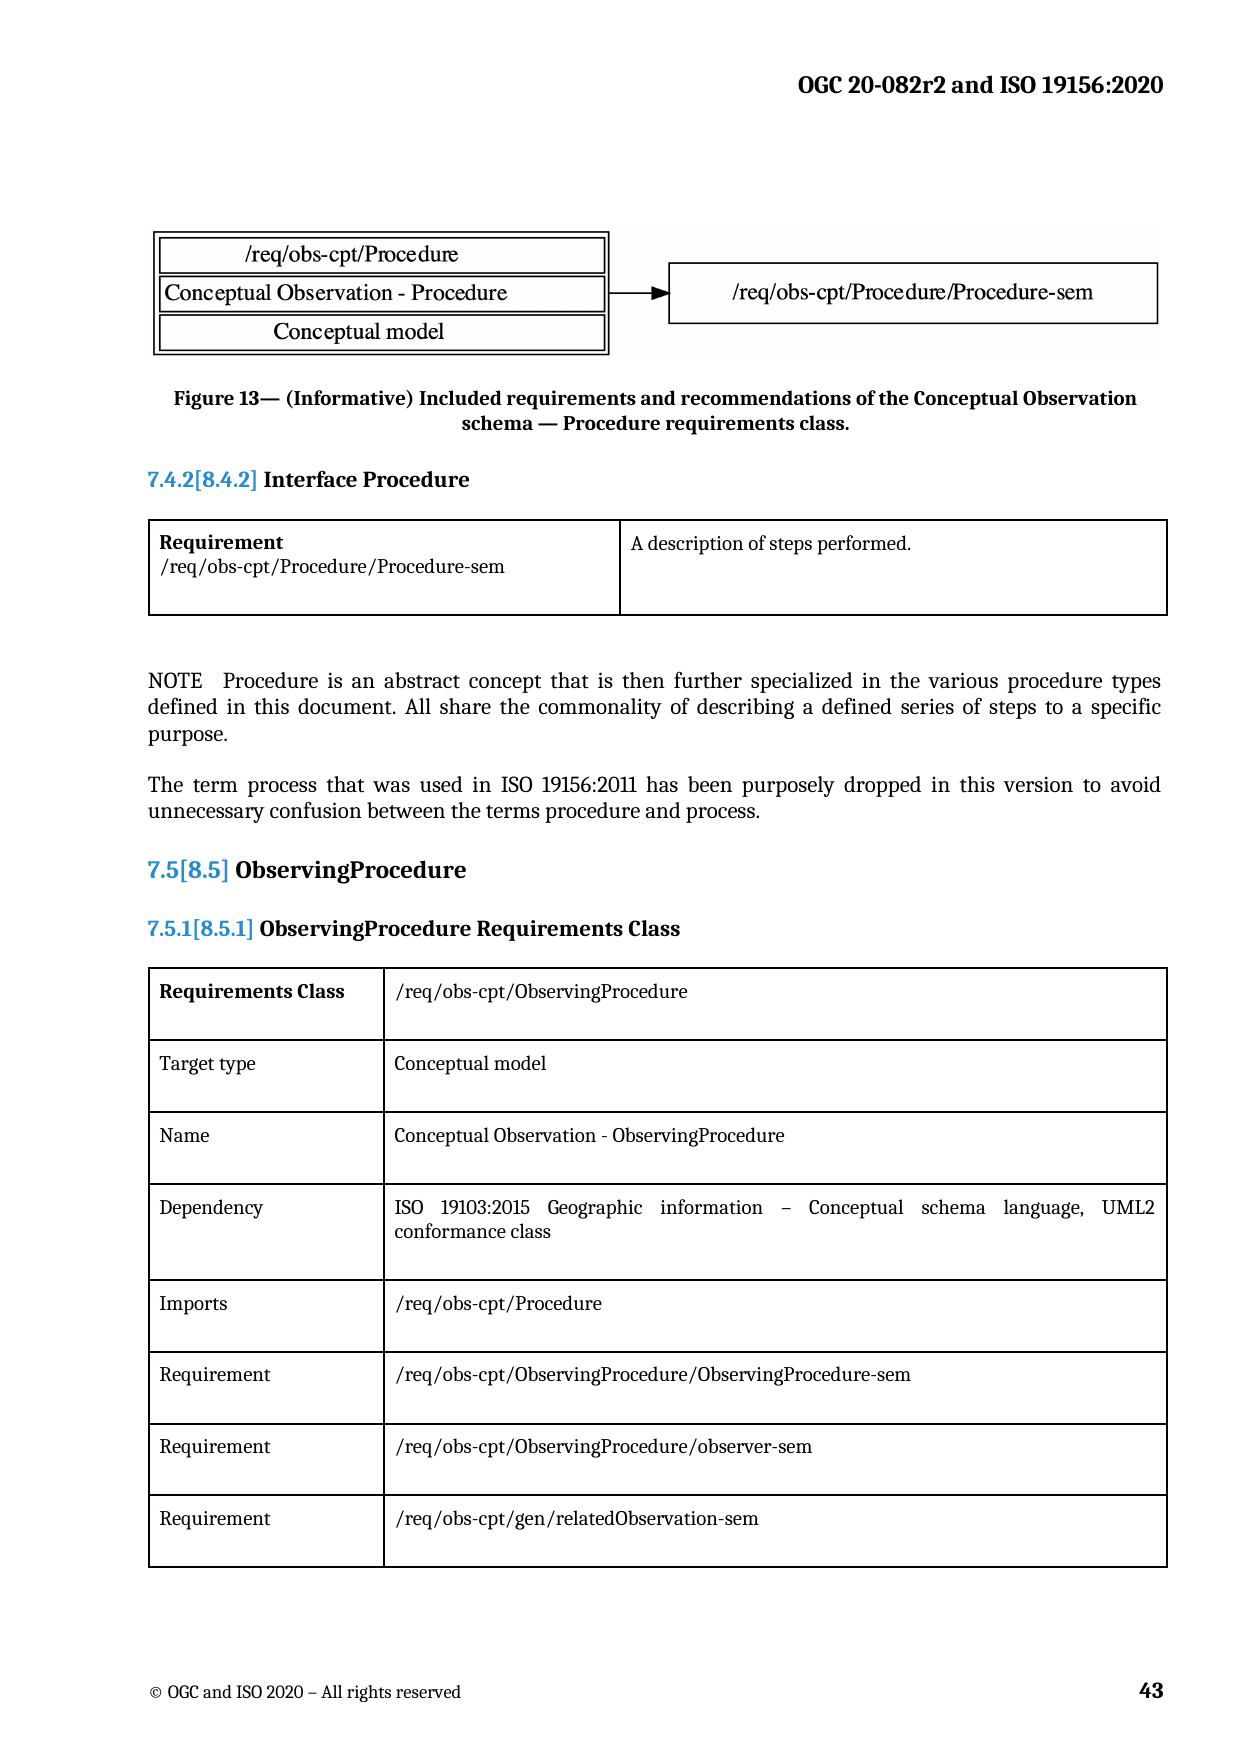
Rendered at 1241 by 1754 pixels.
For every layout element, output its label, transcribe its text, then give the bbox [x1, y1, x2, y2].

table_cell Dependency [150, 1185, 383, 1279]
subtitle ObservingProcedure [148, 856, 1163, 884]
table_header A description of steps performed. [621, 521, 1166, 614]
text NOTE Procedure is an abstract concept that is then further specialized in the various procedure types defined in this document. All share the commonality of describing a defined series of steps to a specific purpose. [148, 668, 1163, 747]
table_cell /req/obs-cpt/Procedure [385, 1281, 1166, 1351]
table_cell Conceptual Observation - ObservingProcedure [385, 1113, 1166, 1183]
table_cell Target type [150, 1041, 383, 1111]
table_cell Conceptual model [385, 1041, 1166, 1111]
table_cell /req/obs-cpt/ObservingProcedure/observer-sem [385, 1425, 1166, 1494]
table_cell /req/obs-cpt/gen/relatedObservation-sem [385, 1496, 1166, 1566]
table_cell Imports [150, 1281, 383, 1351]
table_cell Requirement [150, 1353, 383, 1422]
table_header Requirements Class [150, 969, 383, 1039]
table_cell /req/obs-cpt/ObservingProcedure/ObservingProcedure-sem [385, 1353, 1166, 1422]
table_header Requirement /req/obs-cpt/Procedure/Procedure-sem [150, 521, 619, 614]
subtitle ObservingProcedure Requirements Class [148, 916, 1163, 942]
text The term process that was used in ISO 19156:2011 has been purposely dropped in this version to avoid unnecessary confusion between the terms procedure and process. [148, 772, 1163, 824]
table_cell Name [150, 1113, 383, 1183]
table_cell Requirement [150, 1496, 383, 1566]
table_header /req/obs-cpt/ObservingProcedure [385, 969, 1166, 1039]
table_cell Requirement [150, 1425, 383, 1494]
subtitle Interface Procedure [148, 467, 1163, 493]
picture [147, 225, 1164, 361]
table_cell ISO 19103:2015 Geographic information – Conceptual schema language, UML2 conformance class [385, 1185, 1166, 1279]
text Figure 13— (Informative) Included requirements and recommendations of the Conceptual Observation schema — Procedure requirements class. [148, 386, 1163, 436]
